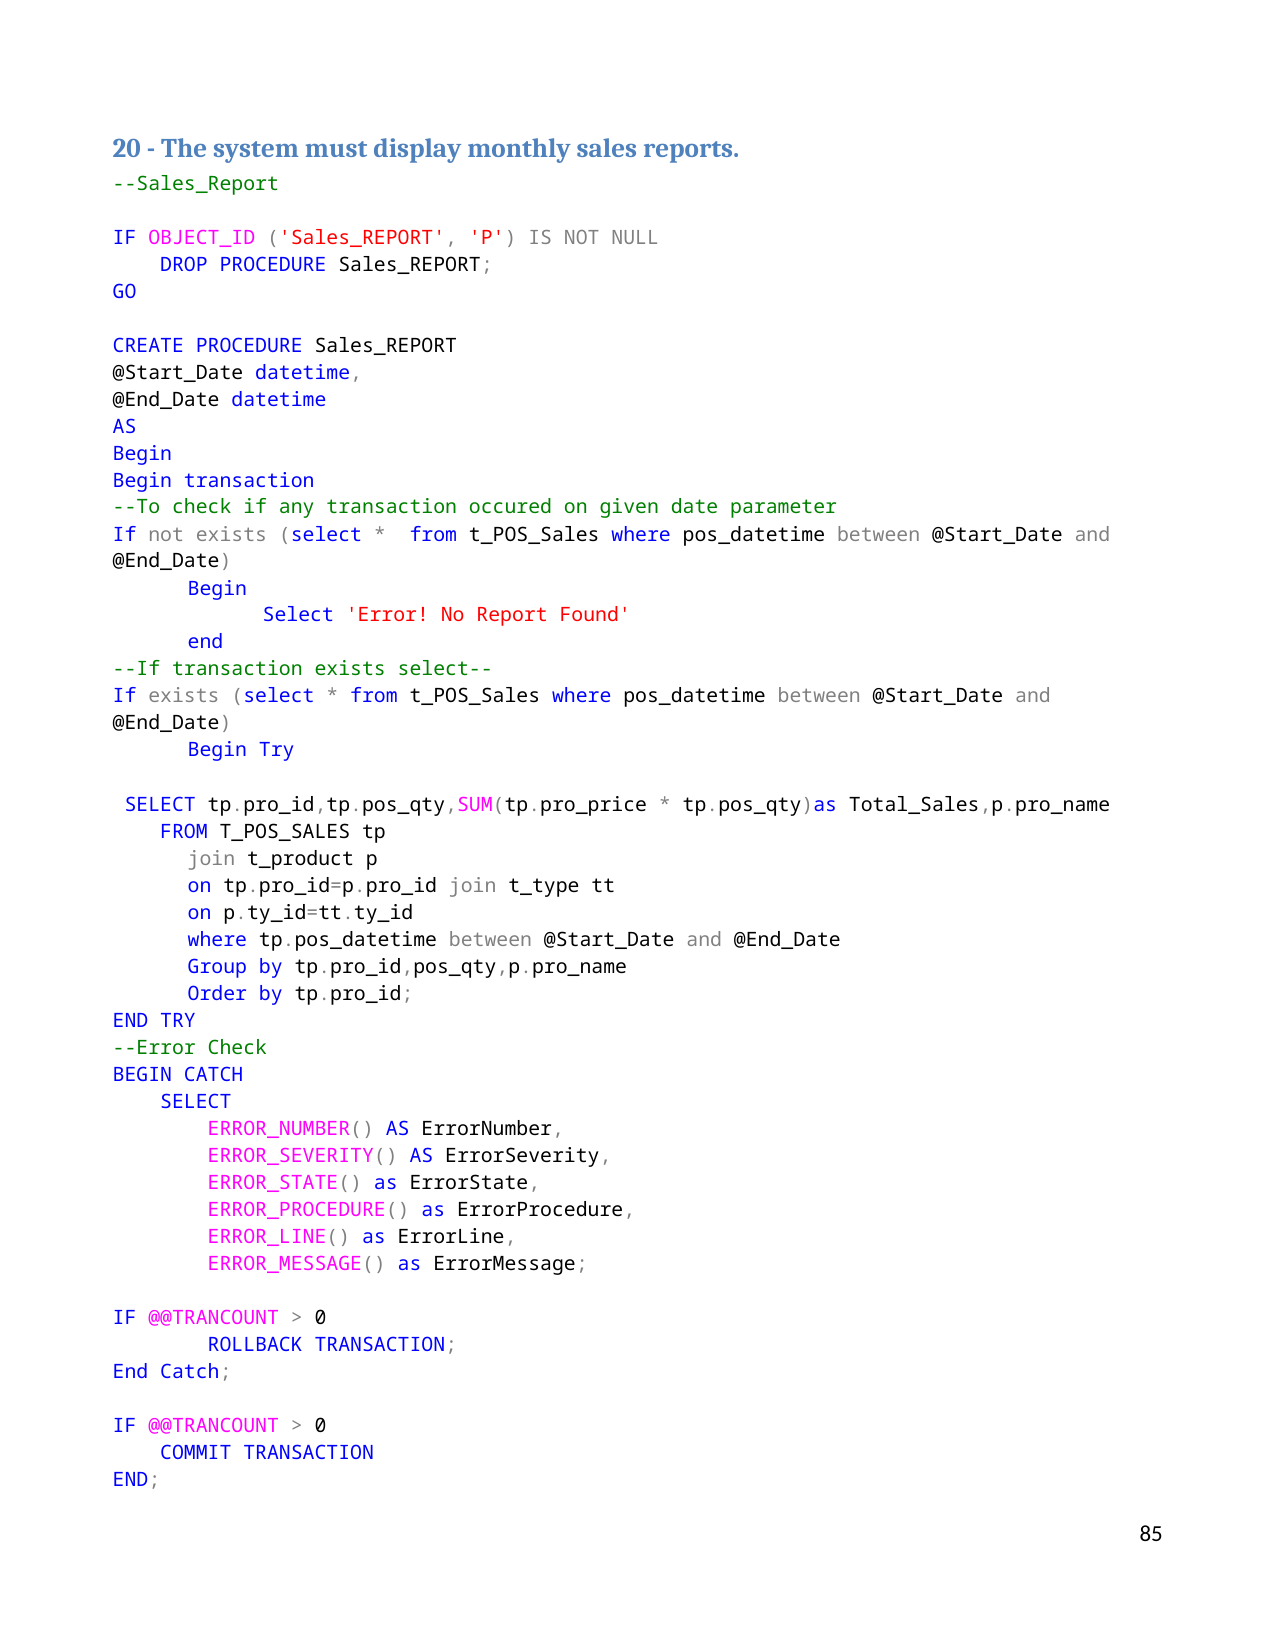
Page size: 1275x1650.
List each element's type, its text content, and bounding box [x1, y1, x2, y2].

text SELECT [112, 1087, 1162, 1114]
text IF @@TRANCOUNT > 0 [112, 1303, 1162, 1330]
text Select 'Error! No Report Found' [112, 601, 1162, 628]
text ERROR_NUMBER() AS ErrorNumber, [112, 1114, 1162, 1141]
text If not exists (select * from t_POS_Sales where pos_datetime between @Start_Date and @End_Date) [112, 520, 1162, 574]
text on tp.pro_id=p.pro_id join t_type tt [112, 872, 1162, 898]
text end [112, 628, 1162, 655]
text Group by tp.pro_id,pos_qty,p.pro_name [112, 952, 1162, 979]
text DROP PROCEDURE Sales_REPORT; [112, 250, 1162, 277]
text Begin Try [112, 736, 1162, 763]
text ERROR_LINE() as ErrorLine, [112, 1222, 1162, 1249]
text END; [112, 1465, 1162, 1492]
text SELECT tp.pro_id,tp.pos_qty,SUM(tp.pro_price * tp.pos_qty)as Total_Sales,p.pro_name [112, 791, 1162, 818]
text IF @@TRANCOUNT > 0 [112, 1411, 1162, 1438]
text Begin [112, 574, 1162, 601]
text End Catch; [112, 1357, 1162, 1384]
text ERROR_STATE() as ErrorState, [112, 1168, 1162, 1195]
text If exists (select * from t_POS_Sales where pos_datetime between @Start_Date and @End_Date) [112, 682, 1162, 736]
subtitle 20 - The system must display monthly sales reports. [112, 133, 1162, 164]
text AS [112, 412, 1162, 439]
text where tp.pos_datetime between @Start_Date and @End_Date [112, 926, 1162, 952]
text join t_product p [112, 844, 1162, 872]
text FROM T_POS_SALES tp [112, 818, 1162, 844]
text BEGIN CATCH [112, 1060, 1162, 1087]
text on p.ty_id=tt.ty_id [112, 898, 1162, 926]
text ROLLBACK TRANSACTION; [112, 1330, 1162, 1357]
text Begin transaction [112, 466, 1162, 493]
text --Error Check [112, 1033, 1162, 1060]
text END TRY [112, 1006, 1162, 1033]
text Order by tp.pro_id; [112, 979, 1162, 1006]
text CREATE PROCEDURE Sales_REPORT [112, 331, 1162, 358]
text GO [112, 277, 1162, 304]
text COMMIT TRANSACTION [112, 1438, 1162, 1465]
text --To check if any transaction occured on given date parameter [112, 493, 1162, 520]
text IF OBJECT_ID ('Sales_REPORT', 'P') IS NOT NULL [112, 223, 1162, 250]
text ERROR_MESSAGE() as ErrorMessage; [112, 1249, 1162, 1276]
text ERROR_PROCEDURE() as ErrorProcedure, [112, 1195, 1162, 1222]
text --Sales_Report [112, 169, 1162, 196]
text ERROR_SEVERITY() AS ErrorSeverity, [112, 1141, 1162, 1168]
text @End_Date datetime [112, 385, 1162, 412]
text --If transaction exists select-- [112, 655, 1162, 682]
text Begin [112, 439, 1162, 466]
text @Start_Date datetime, [112, 358, 1162, 385]
